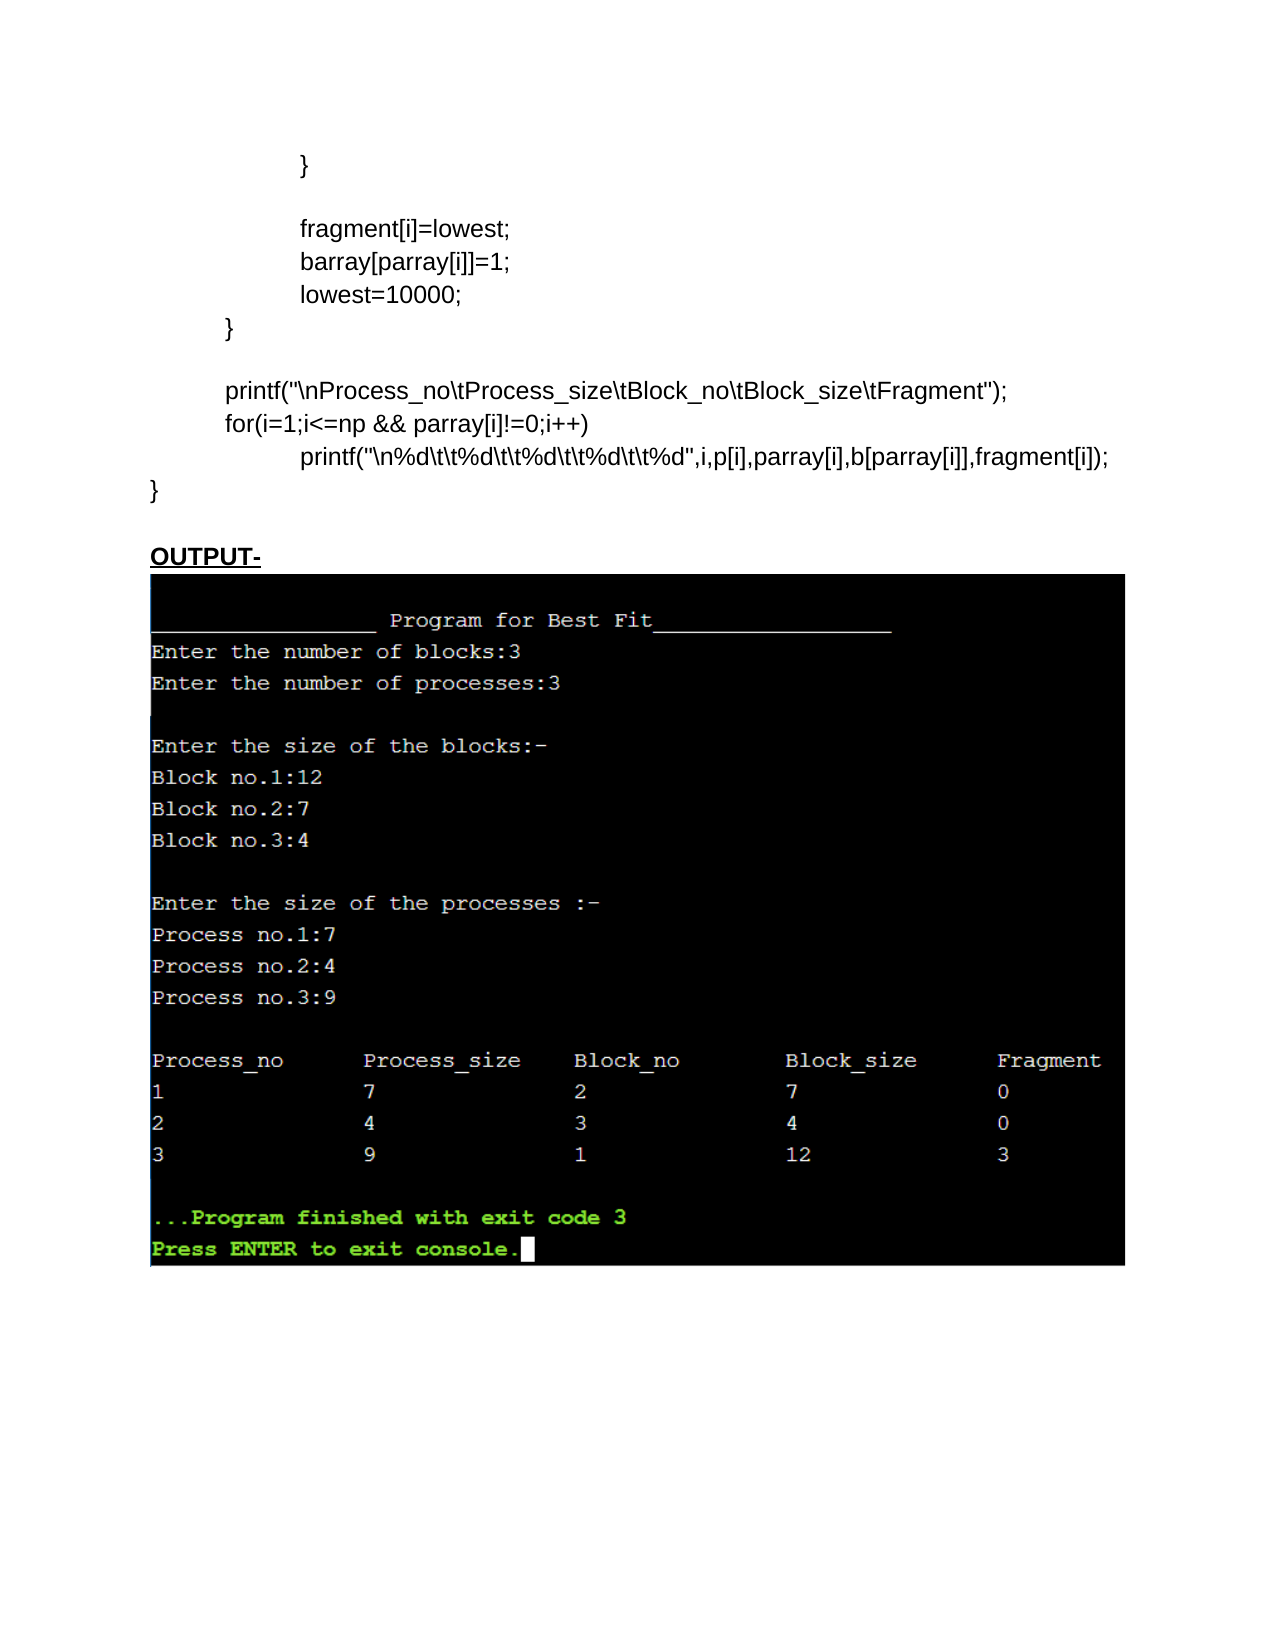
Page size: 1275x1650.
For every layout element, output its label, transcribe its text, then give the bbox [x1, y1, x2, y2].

text lowest=10000; [150, 280, 1125, 308]
text } [150, 475, 1125, 504]
text printf("\nProcess_no\tProcess_size\tBlock_no\tBlock_size\tFragment"); [150, 376, 1125, 405]
picture [150, 574, 1125, 1267]
text barray[parray[i]]=1; [150, 247, 1125, 275]
text } [150, 313, 1125, 341]
text } [150, 150, 1125, 179]
text OUTPUT- [150, 541, 1125, 570]
text for(i=1;i<=np && parray[i]!=0;i++) [150, 409, 1125, 438]
text fragment[i]=lowest; [150, 214, 1125, 242]
text printf("\n%d\t\t%d\t\t%d\t\t%d\t\t%d",i,p[i],parray[i],b[parray[i]],fragment[i]); [150, 442, 1125, 471]
